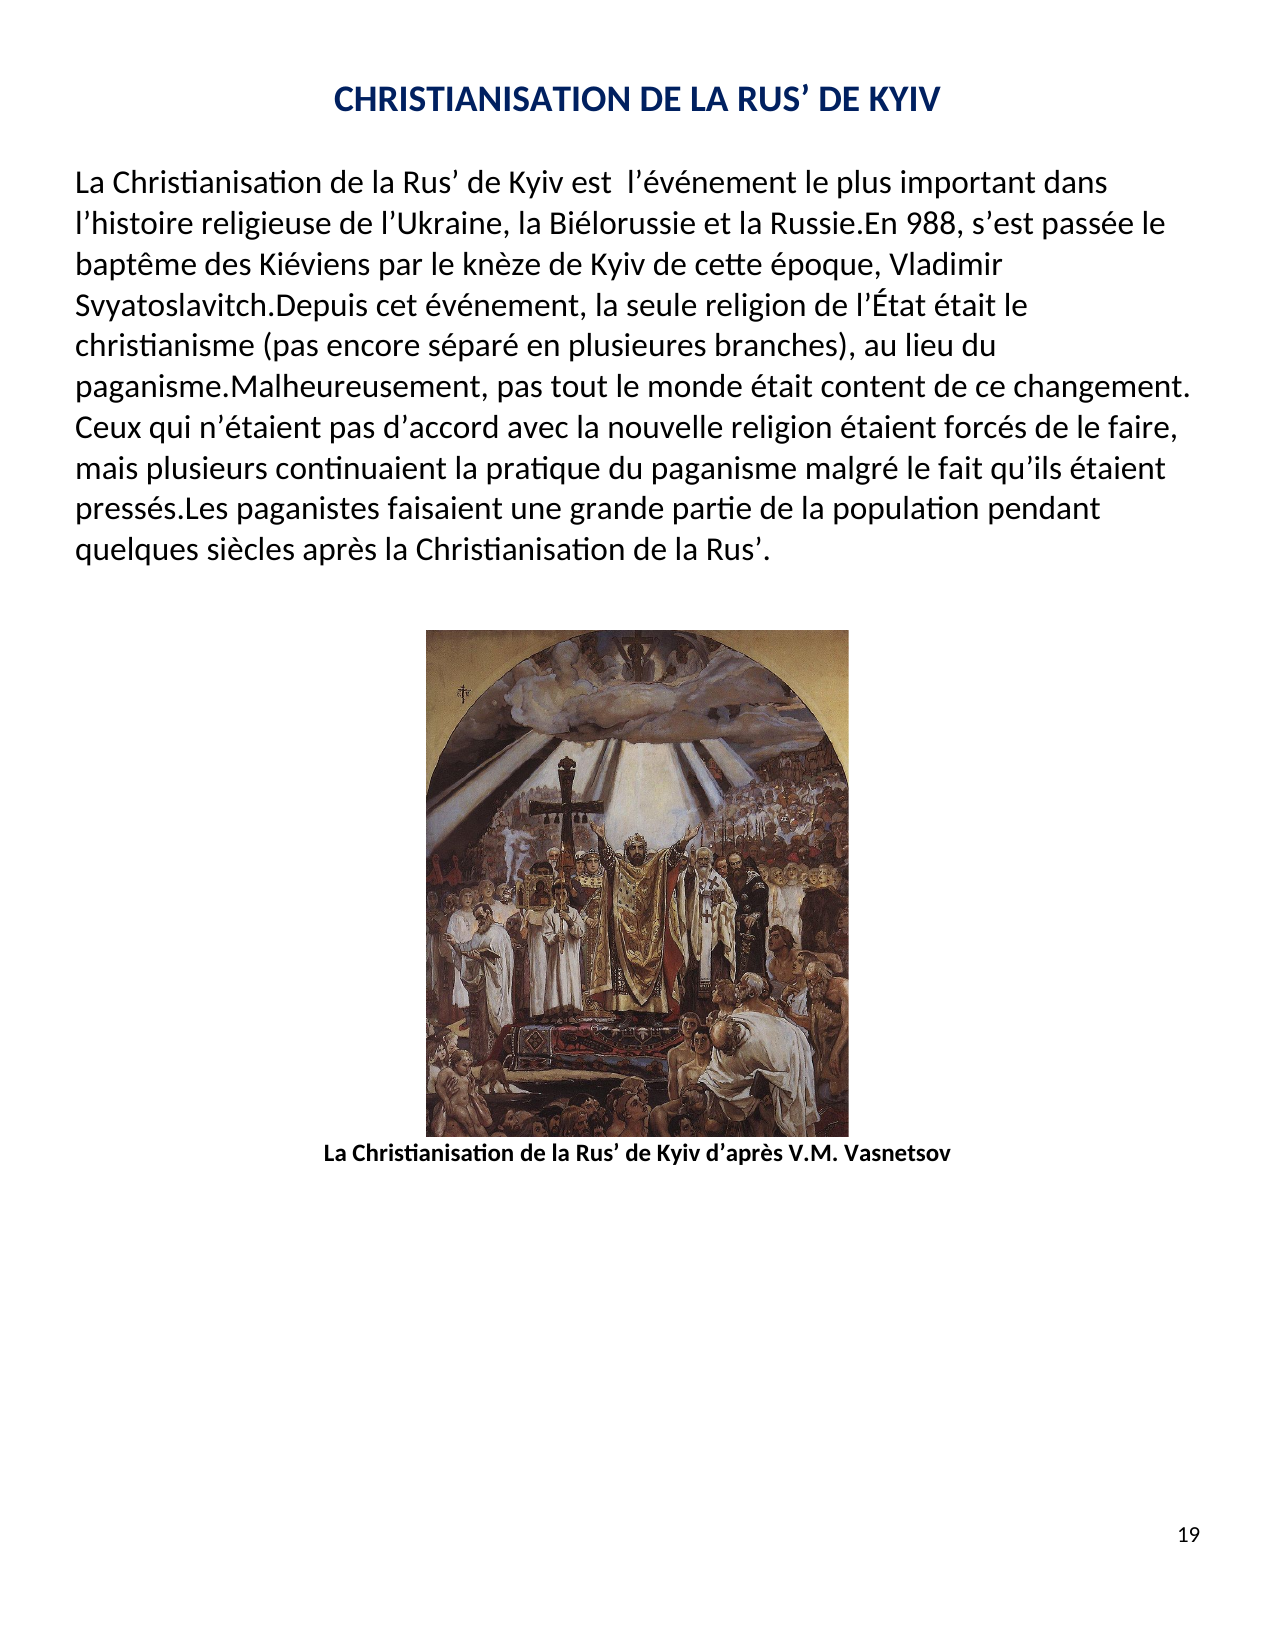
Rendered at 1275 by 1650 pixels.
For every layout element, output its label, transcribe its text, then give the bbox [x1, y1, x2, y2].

text CHRISTIANISATION DE LA RUS’ DE KYIV [75, 75, 1200, 121]
text La Christianisation de la Rus’ de Kyiv est l’événement le plus important dans l’histoire religieuse de l’Ukraine, la Biélorussie et la Russie.En 988, s’est passée le baptême des Kiéviens par le knèze de Kyiv de cette époque, Vladimir Svyatoslavitch.Depuis cet événement, la seule religion de l’État était le christianisme (pas encore séparé en plusieures branches), au lieu du paganisme.Malheureusement, pas tout le monde était content de ce changement. Ceux qui n’étaient pas d’accord avec la nouvelle religion étaient forcés de le faire, mais plusieurs continuaient la pratique du paganisme malgré le fait qu’ils étaient pressés.Les paganistes faisaient une grande partie de la population pendant quelques siècles après la Christianisation de la Rus’. [75, 162, 1200, 569]
text La Christianisation de la Rus’ de Kyiv d’après V.M. Vasnetsov [75, 1137, 1200, 1167]
picture [426, 630, 849, 1137]
